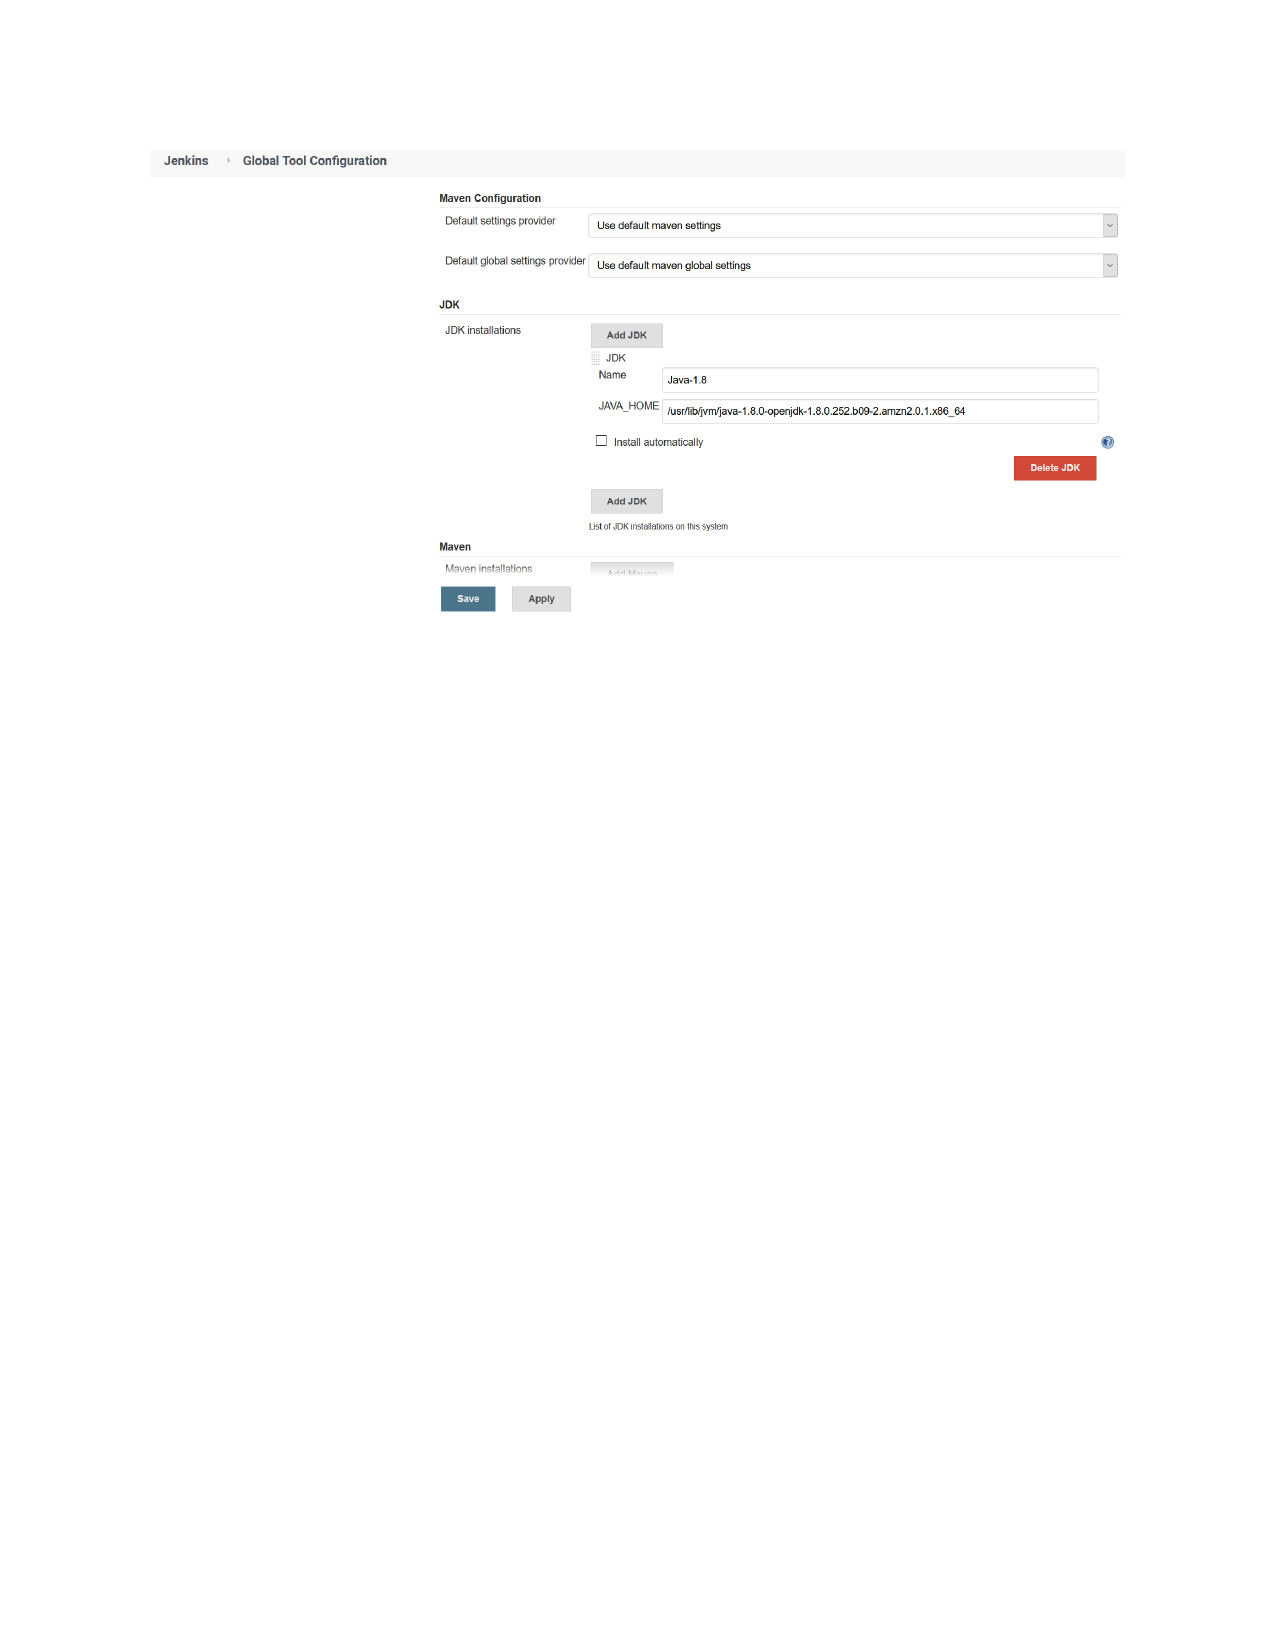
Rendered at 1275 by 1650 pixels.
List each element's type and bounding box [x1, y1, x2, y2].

picture [150, 150, 1125, 619]
